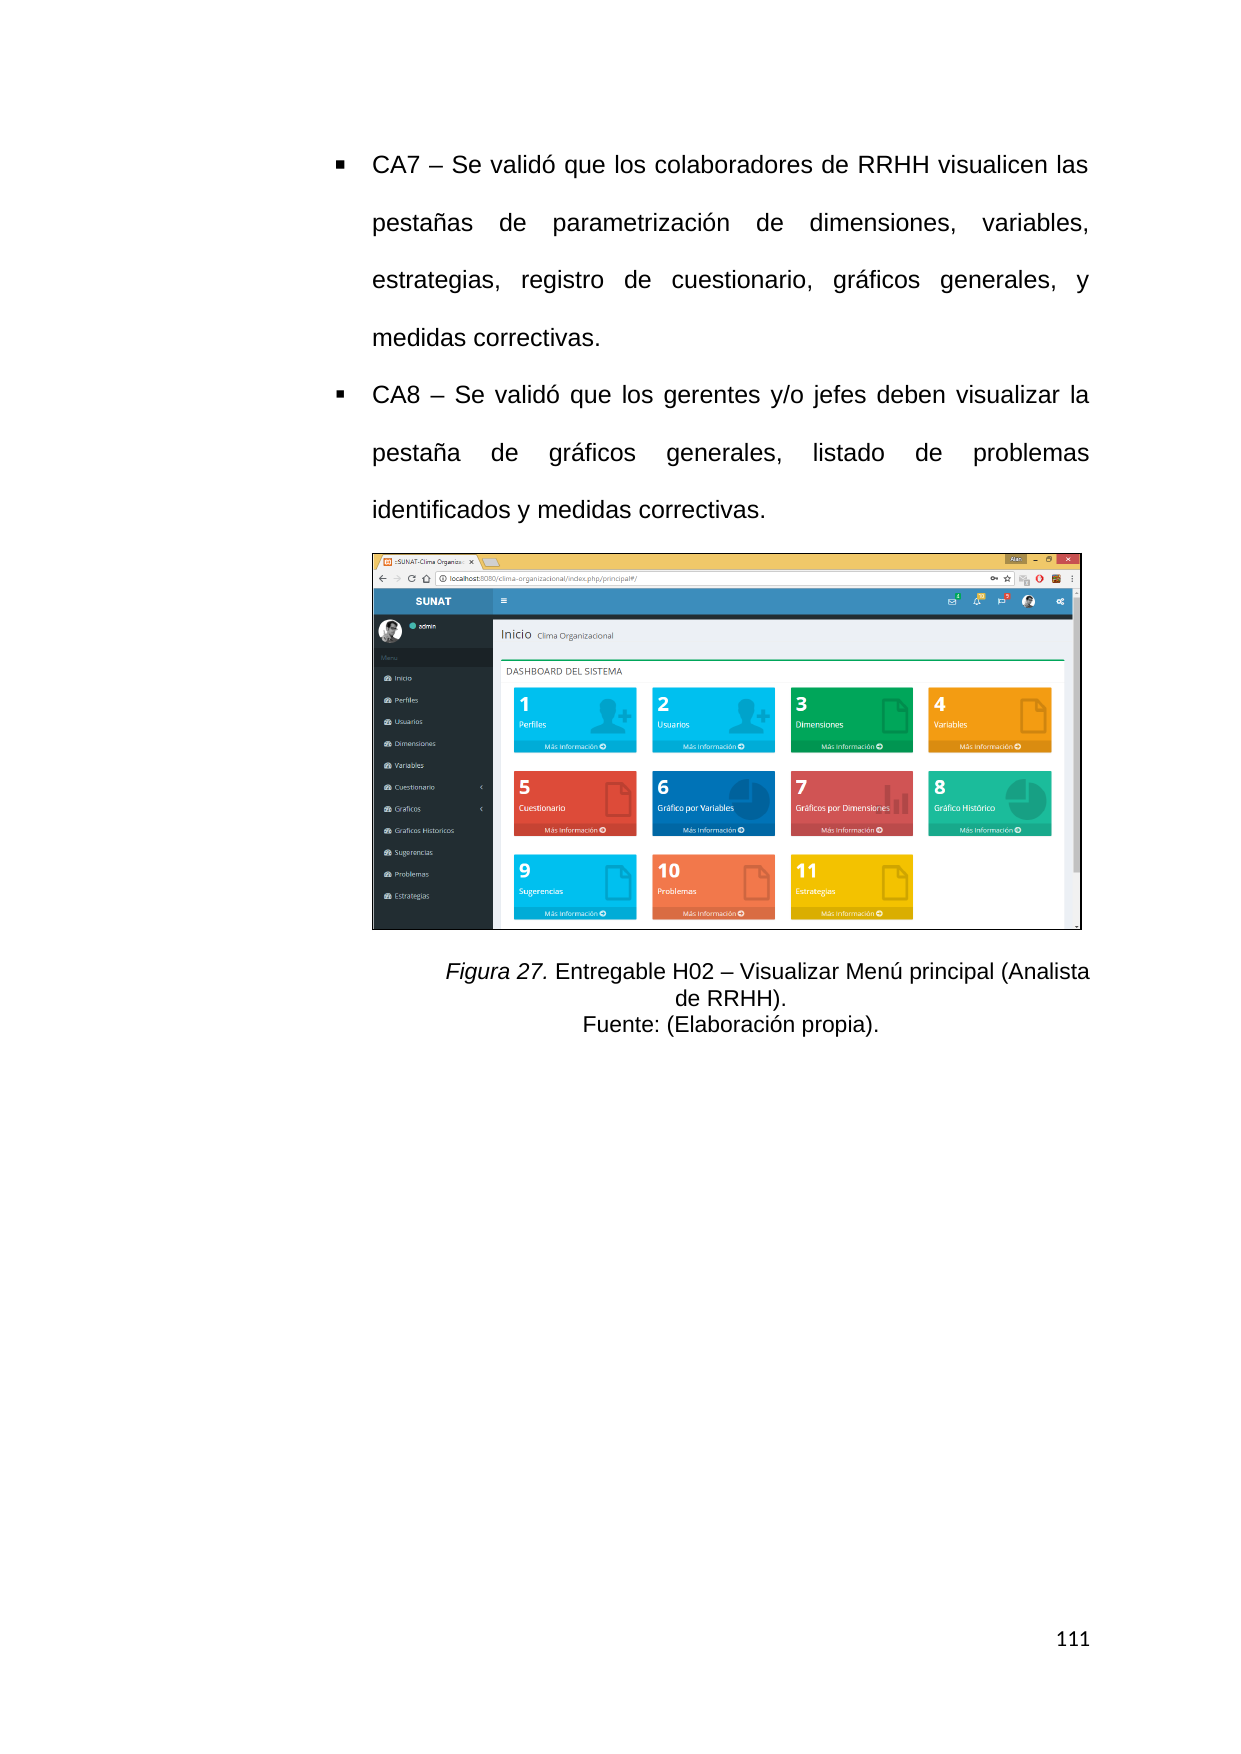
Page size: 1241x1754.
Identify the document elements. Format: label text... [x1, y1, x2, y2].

list CA8 – Se validó que los gerentes y/o jefes deben visualizar la pestaña de gráficos generales, listado de problemas identificados y medidas correctivas. [334, 380, 1090, 524]
picture [373, 554, 1080, 929]
text Fuente: (Elaboración propia). [297, 1011, 1090, 1037]
text Figura 27. Entregable H02 – Visualizar Menú principal (Analista de RRHH). [371, 958, 1090, 1011]
list CA7 – Se validó que los colaboradores de RRHH visualicen las pestañas de parametrización de dimensiones, variables, estrategias, registro de cuestionario, gráficos generales, y medidas correctivas. [334, 150, 1090, 351]
